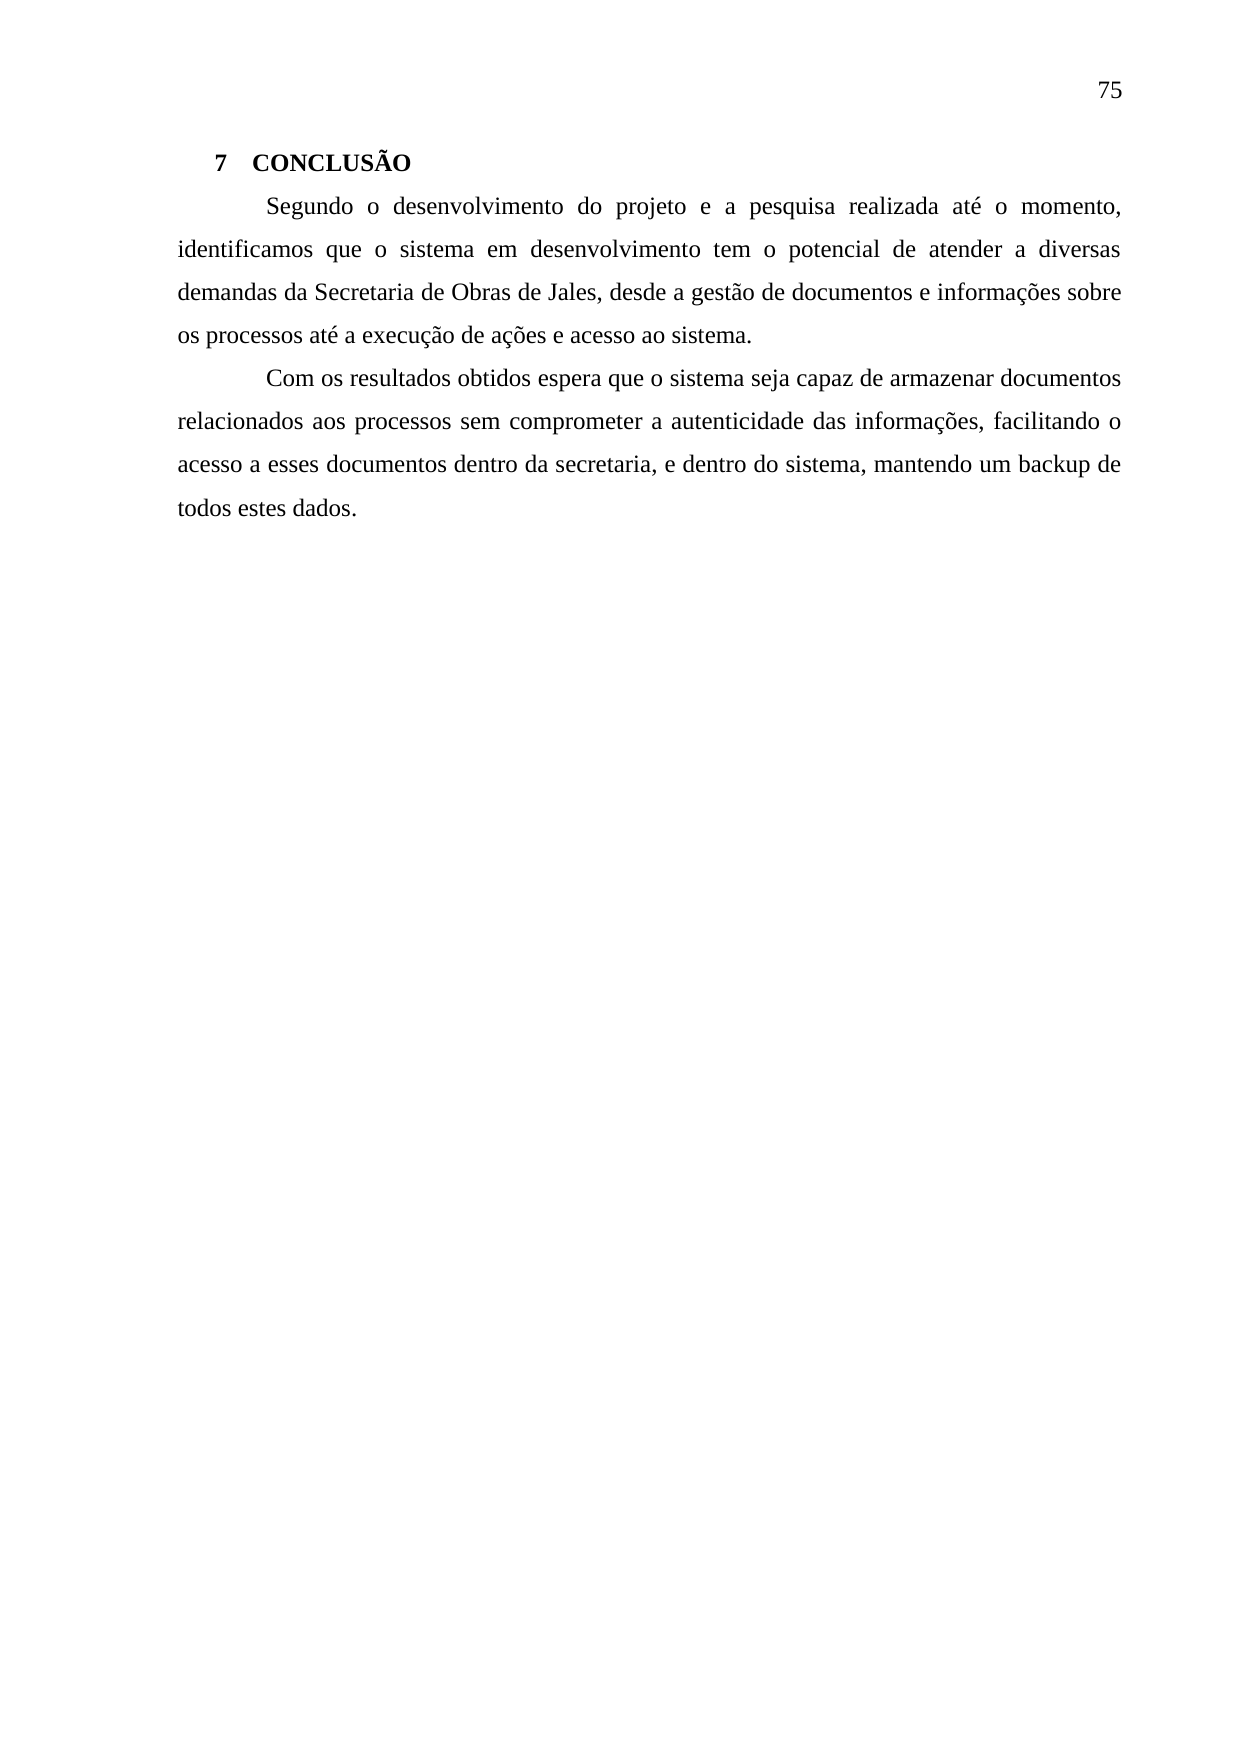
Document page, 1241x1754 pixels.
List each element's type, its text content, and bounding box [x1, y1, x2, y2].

text Segundo o desenvolvimento do projeto e a pesquisa realizada até o momento, identificamos que o sistema em desenvolvimento tem o potencial de atender a diversas demandas da Secretaria de Obras de Jales, desde a gestão de documentos e informações sobre os processos até a execução de ações e acesso ao sistema. [177, 191, 1122, 349]
subtitle CONCLUSÃO [214, 148, 1122, 176]
text Com os resultados obtidos espera que o sistema seja capaz de armazenar documentos relacionados aos processos sem comprometer a autenticidade das informações, facilitando o acesso a esses documentos dentro da secretaria, e dentro do sistema, mantendo um backup de todos estes dados. [177, 363, 1122, 521]
